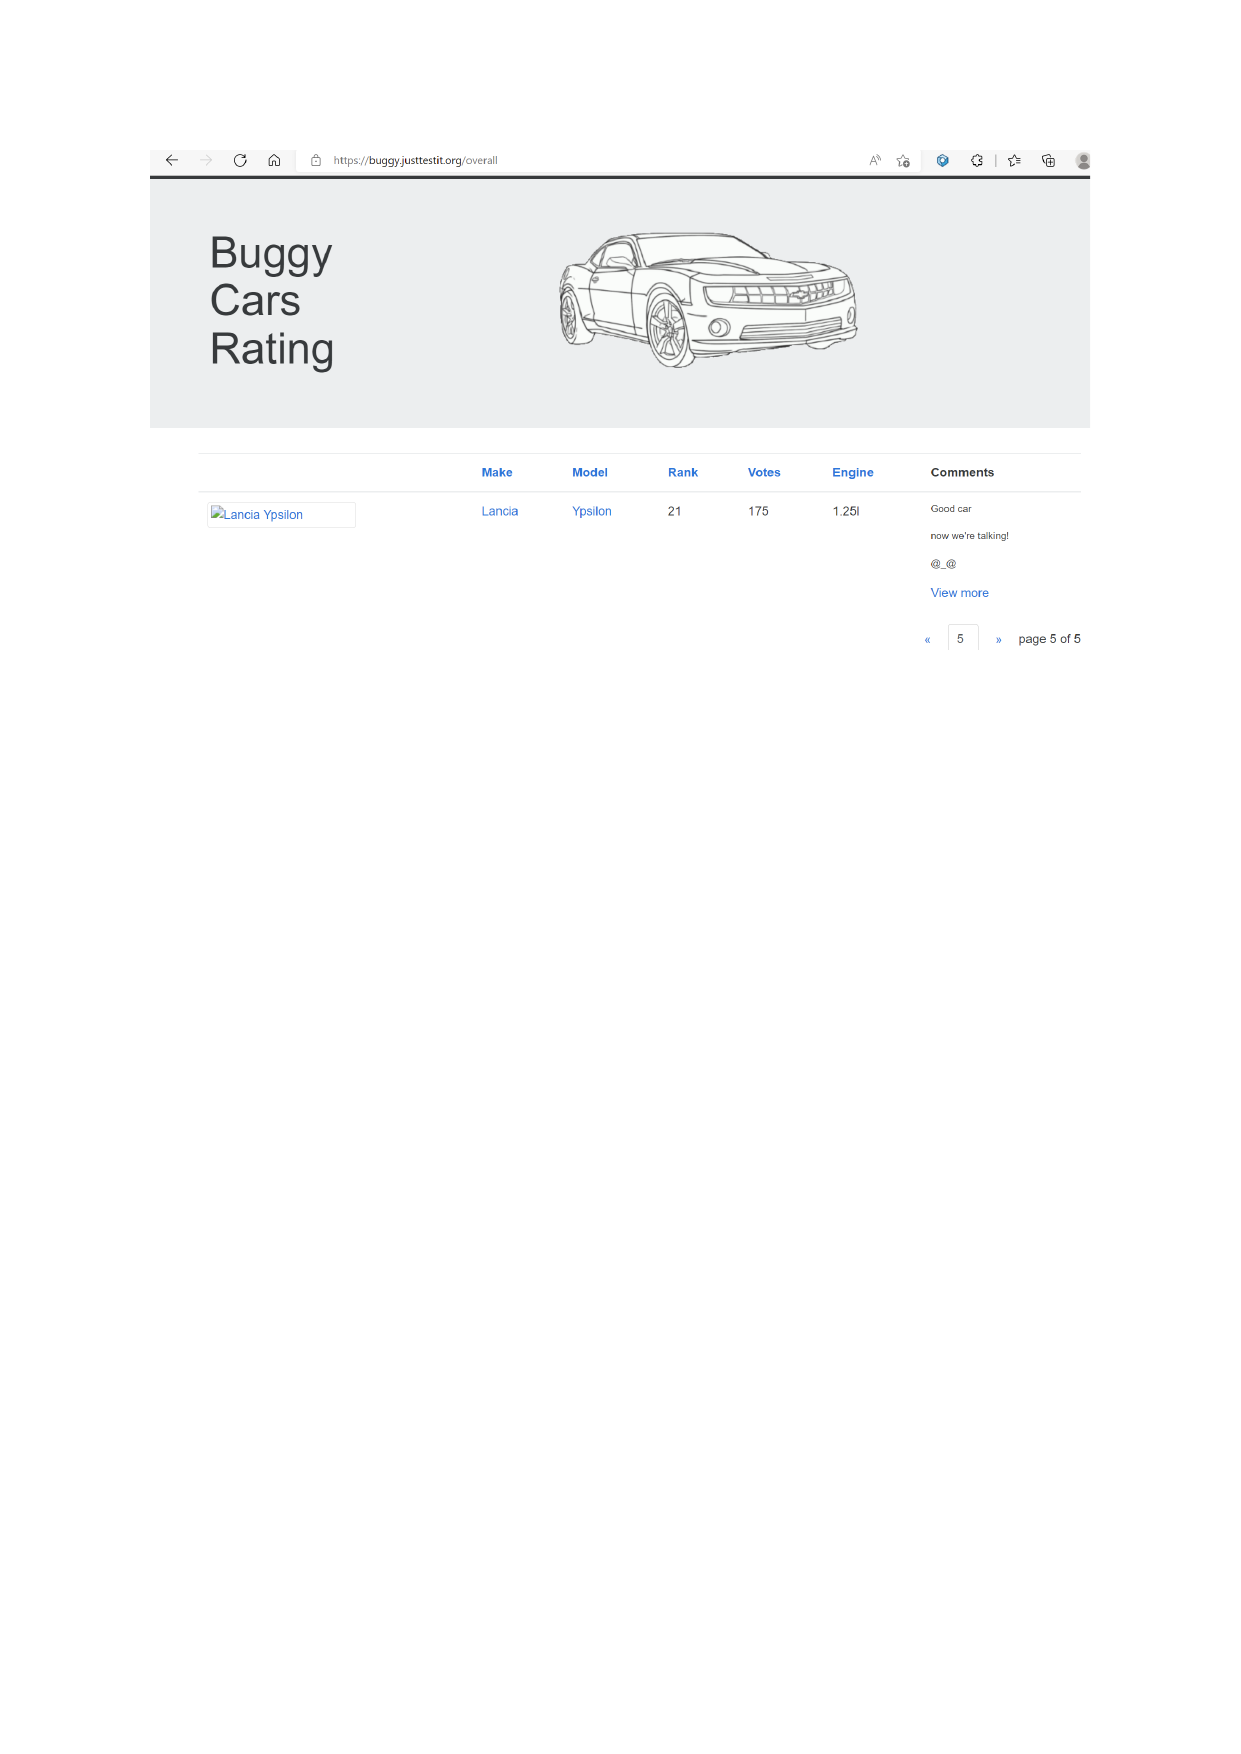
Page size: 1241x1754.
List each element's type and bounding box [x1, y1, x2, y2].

picture [150, 150, 1091, 650]
